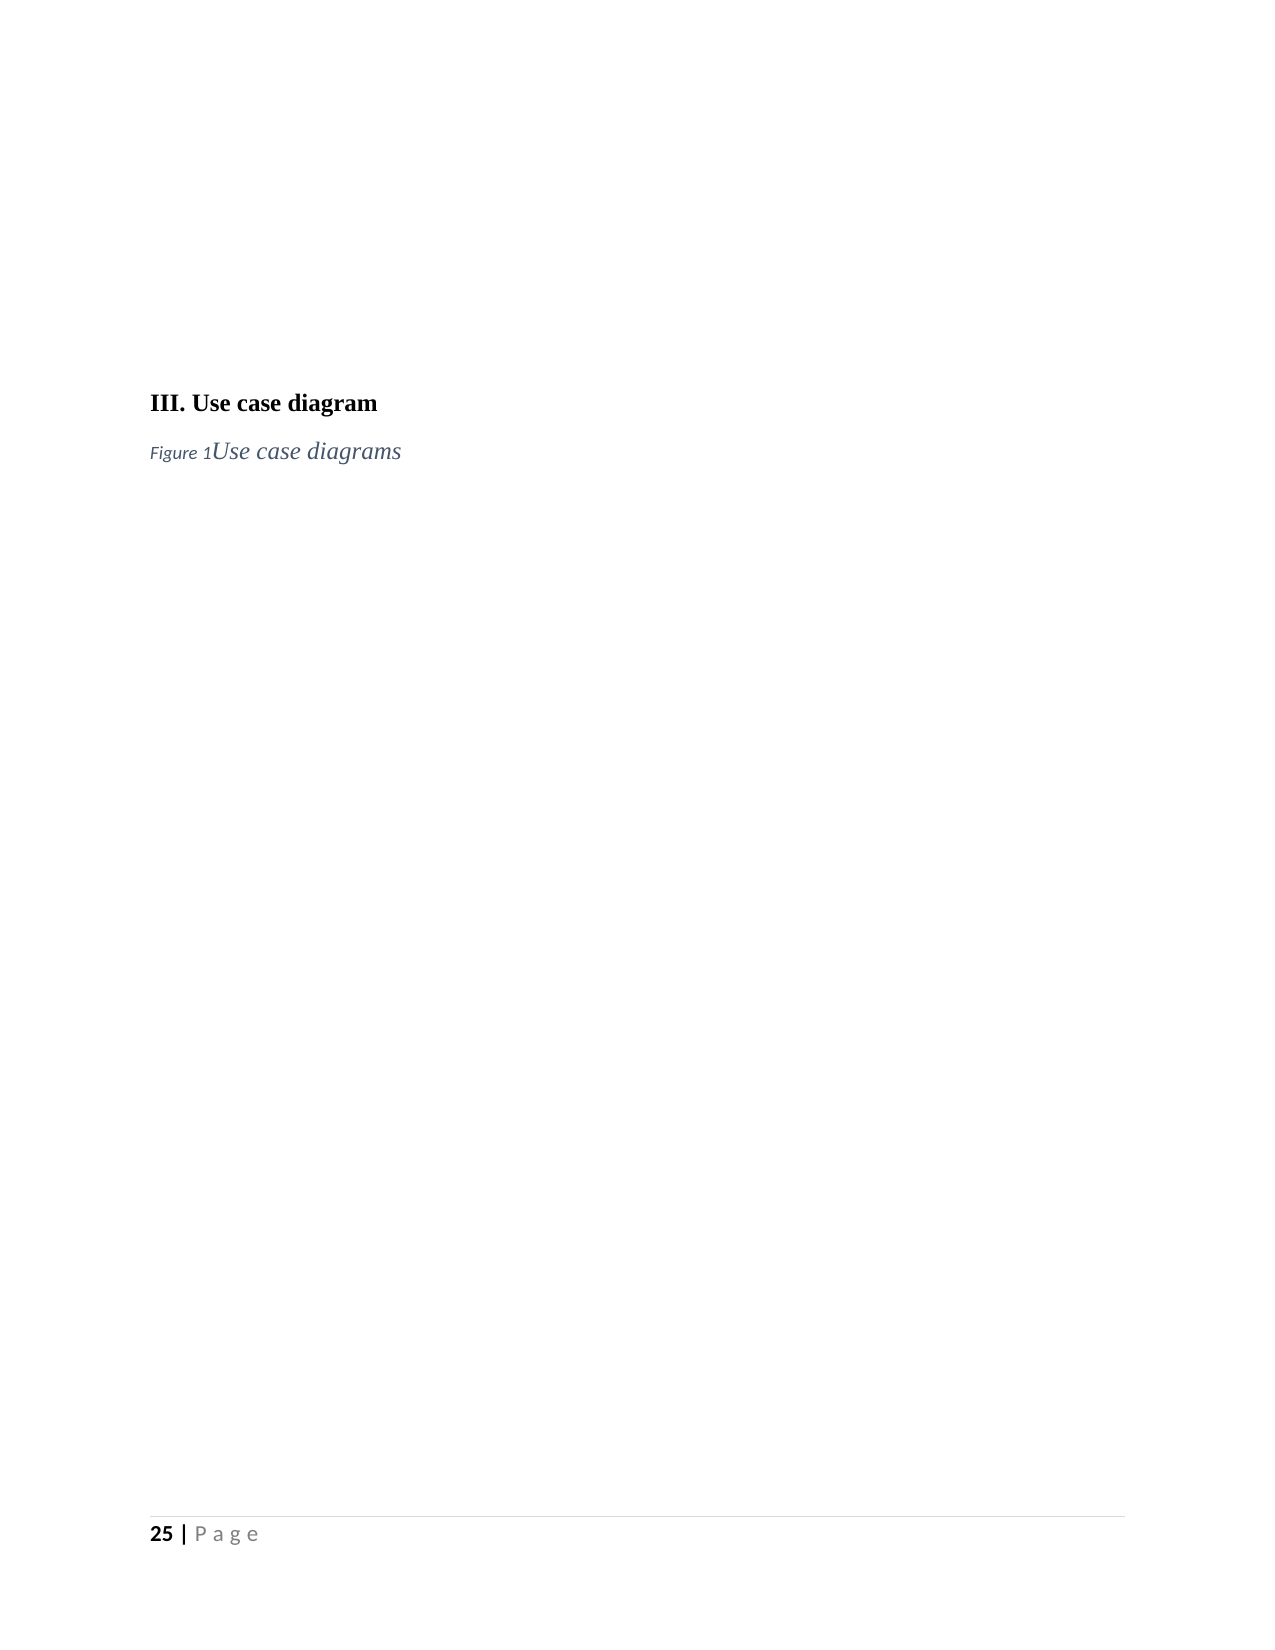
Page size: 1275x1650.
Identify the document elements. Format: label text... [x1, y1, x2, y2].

text III. Use case diagram [150, 388, 1125, 417]
text Figure 1Use case diagrams [150, 436, 1125, 465]
